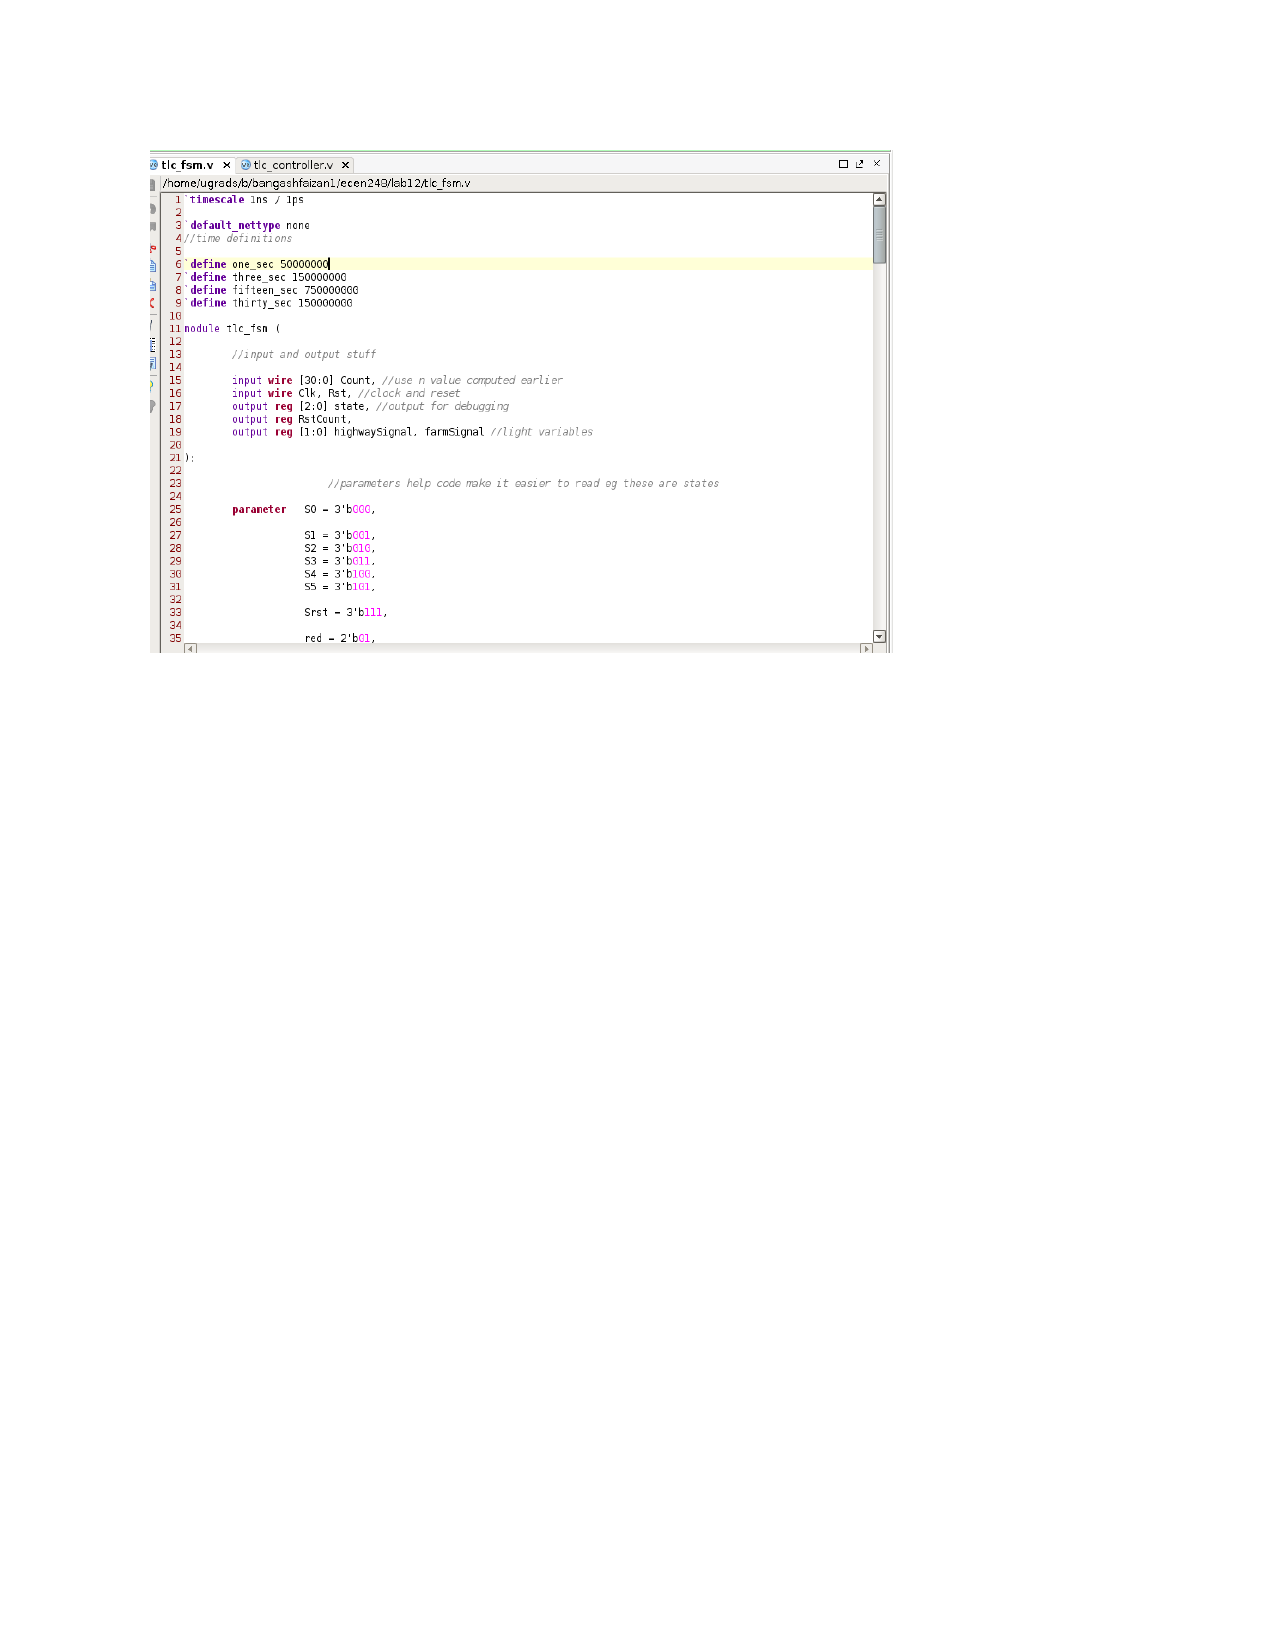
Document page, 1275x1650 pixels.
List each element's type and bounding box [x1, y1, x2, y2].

picture [150, 150, 893, 653]
